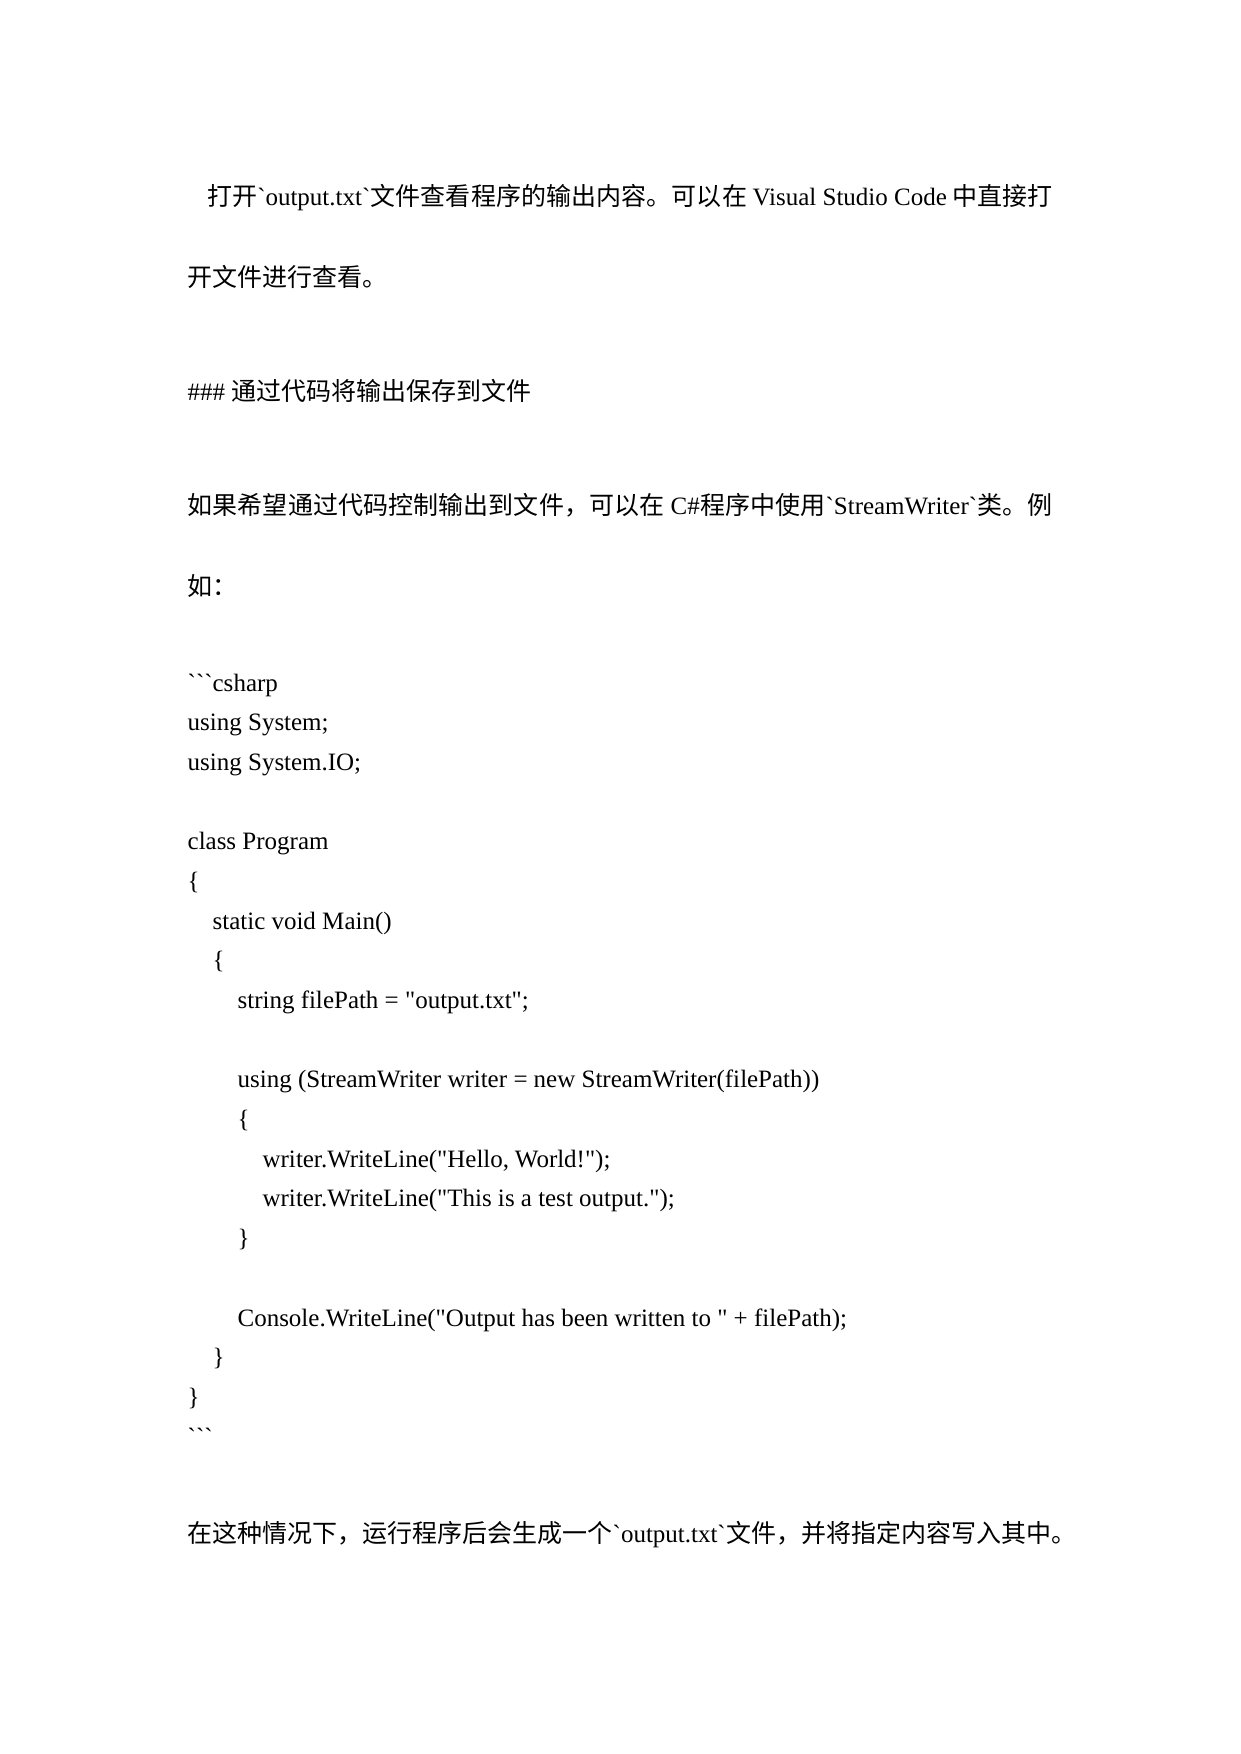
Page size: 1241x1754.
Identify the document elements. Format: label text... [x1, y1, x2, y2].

text { [187, 943, 1053, 976]
text 如果希望通过代码控制输出到文件，可以在C#程序中使用`StreamWriter`类。例如： [187, 471, 1053, 617]
text { [187, 864, 1053, 897]
text using System.IO; [187, 745, 1053, 778]
text } [187, 1380, 1053, 1413]
text } [187, 1221, 1053, 1254]
text writer.WriteLine("Hello, World!"); [187, 1142, 1053, 1174]
text 打开`output.txt`文件查看程序的输出内容。可以在Visual Studio Code中直接打开文件进行查看。 [187, 162, 1053, 308]
text 在这种情况下，运行程序后会生成一个`output.txt`文件，并将指定内容写入其中。 [187, 1499, 1053, 1564]
text string filePath = "output.txt"; [187, 983, 1053, 1016]
text static void Main() [187, 904, 1053, 936]
text using System; [187, 705, 1053, 738]
text writer.WriteLine("This is a test output."); [187, 1182, 1053, 1214]
text ``` [187, 1420, 1053, 1452]
text using (StreamWriter writer = new StreamWriter(filePath)) [187, 1063, 1053, 1095]
text } [187, 1340, 1053, 1373]
text class Program [187, 824, 1053, 857]
text ### 通过代码将输出保存到文件 [187, 357, 1053, 422]
text ```csharp [187, 666, 1053, 698]
text { [187, 1102, 1053, 1135]
text Console.WriteLine("Output has been written to " + filePath); [187, 1301, 1053, 1333]
